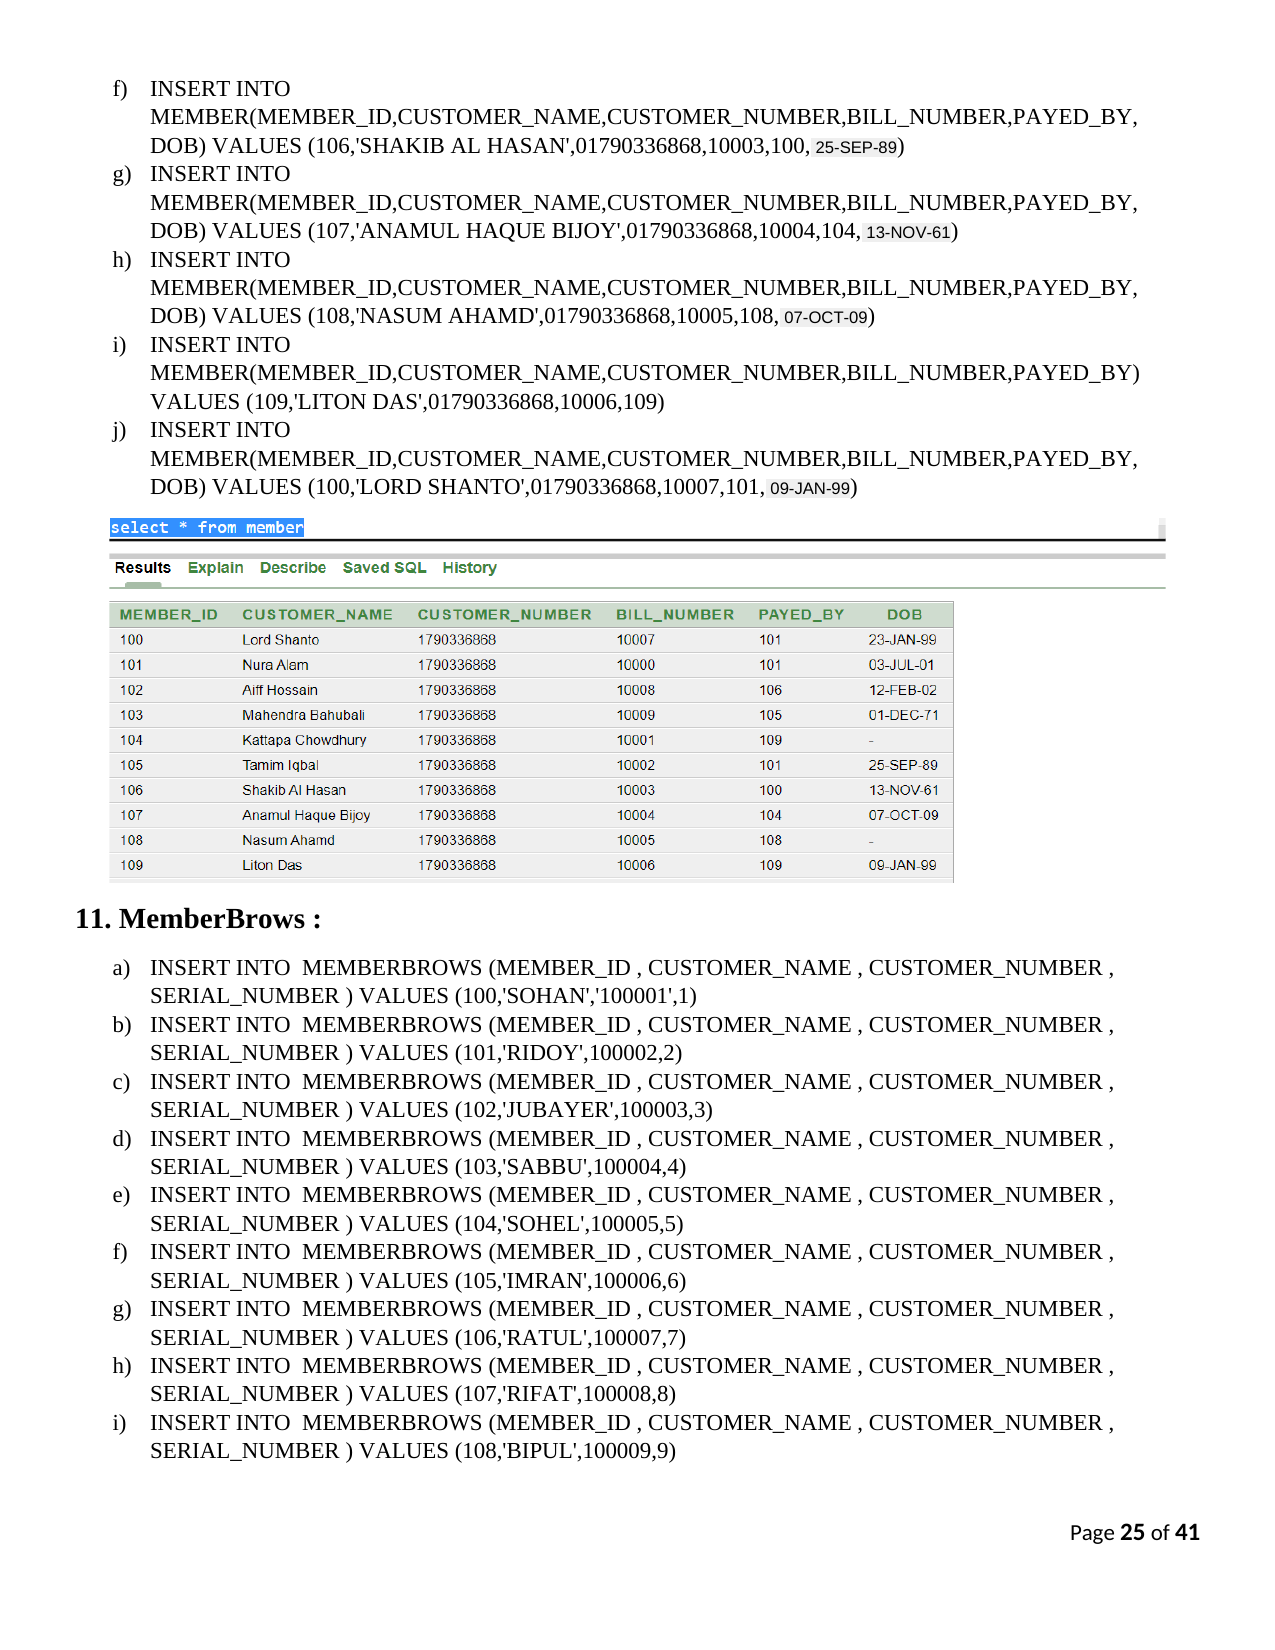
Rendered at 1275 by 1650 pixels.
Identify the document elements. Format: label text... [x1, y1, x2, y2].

list INSERT INTO MEMBER(MEMBER_ID,CUSTOMER_NAME,CUSTOMER_NUMBER,BILL_NUMBER,PAYED_BY, DOB) VALUES (106,'SHAKIB AL HASAN',01790336868,10003,100, 25-SEP-89) [112, 75, 1200, 158]
list INSERT INTO MEMBER(MEMBER_ID,CUSTOMER_NAME,CUSTOMER_NUMBER,BILL_NUMBER,PAYED_BY, DOB) VALUES (100,'LORD SHANTO',01790336868,10007,101, 09-JAN-99) [112, 416, 1200, 499]
list INSERT INTO MEMBERBROWS (MEMBER_ID , CUSTOMER_NAME , CUSTOMER_NUMBER , SERIAL_NUMBER ) VALUES (102,'JUBAYER',100003,3) [112, 1068, 1200, 1122]
list INSERT INTO MEMBER(MEMBER_ID,CUSTOMER_NAME,CUSTOMER_NUMBER,BILL_NUMBER,PAYED_BY) VALUES (109,'LITON DAS',01790336868,10006,109) [112, 331, 1200, 414]
list INSERT INTO MEMBERBROWS (MEMBER_ID , CUSTOMER_NAME , CUSTOMER_NUMBER , SERIAL_NUMBER ) VALUES (108,'BIPUL',100009,9) [112, 1409, 1200, 1464]
list INSERT INTO MEMBER(MEMBER_ID,CUSTOMER_NAME,CUSTOMER_NUMBER,BILL_NUMBER,PAYED_BY, DOB) VALUES (108,'NASUM AHAMD',01790336868,10005,108, 07-OCT-09) [112, 246, 1200, 329]
picture [109, 518, 1166, 883]
list INSERT INTO MEMBERBROWS (MEMBER_ID , CUSTOMER_NAME , CUSTOMER_NUMBER , SERIAL_NUMBER ) VALUES (101,'RIDOY',100002,2) [112, 1011, 1200, 1066]
list INSERT INTO MEMBERBROWS (MEMBER_ID , CUSTOMER_NAME , CUSTOMER_NUMBER , SERIAL_NUMBER ) VALUES (106,'RATUL',100007,7) [112, 1295, 1200, 1350]
list INSERT INTO MEMBER(MEMBER_ID,CUSTOMER_NAME,CUSTOMER_NUMBER,BILL_NUMBER,PAYED_BY, DOB) VALUES (107,'ANAMUL HAQUE BIJOY',01790336868,10004,104, 13-NOV-61) [112, 160, 1200, 243]
list INSERT INTO MEMBERBROWS (MEMBER_ID , CUSTOMER_NAME , CUSTOMER_NUMBER , SERIAL_NUMBER ) VALUES (107,'RIFAT',100008,8) [112, 1352, 1200, 1407]
list INSERT INTO MEMBERBROWS (MEMBER_ID , CUSTOMER_NAME , CUSTOMER_NUMBER , SERIAL_NUMBER ) VALUES (100,'SOHAN','100001',1) [112, 954, 1200, 1009]
list INSERT INTO MEMBERBROWS (MEMBER_ID , CUSTOMER_NAME , CUSTOMER_NUMBER , SERIAL_NUMBER ) VALUES (103,'SABBU',100004,4) [112, 1124, 1200, 1179]
list INSERT INTO MEMBERBROWS (MEMBER_ID , CUSTOMER_NAME , CUSTOMER_NUMBER , SERIAL_NUMBER ) VALUES (105,'IMRAN',100006,6) [112, 1238, 1200, 1293]
text 11. MemberBrows : [75, 901, 1200, 935]
list INSERT INTO MEMBERBROWS (MEMBER_ID , CUSTOMER_NAME , CUSTOMER_NUMBER , SERIAL_NUMBER ) VALUES (104,'SOHEL',100005,5) [112, 1181, 1200, 1236]
